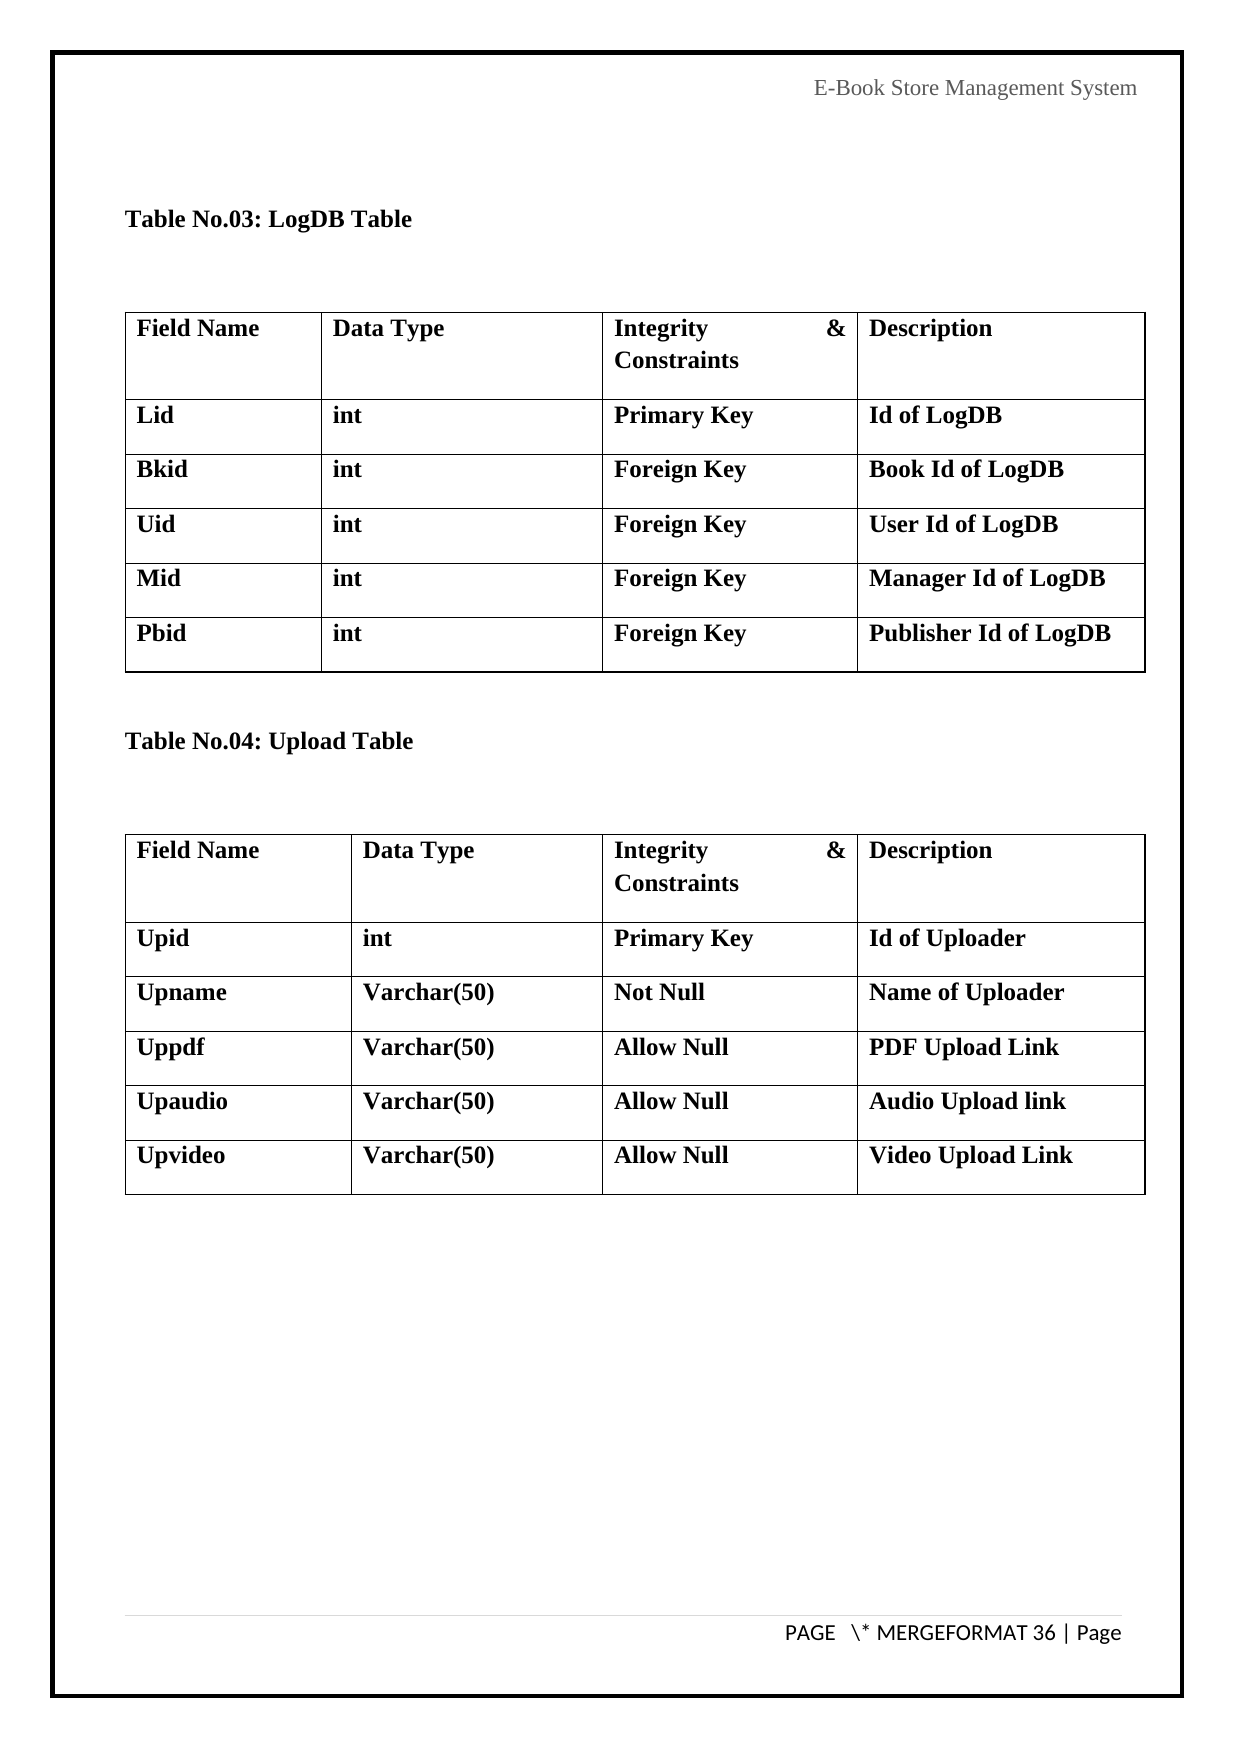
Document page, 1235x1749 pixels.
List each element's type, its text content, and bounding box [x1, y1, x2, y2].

table_cell Manager Id of LogDB [858, 564, 1144, 617]
table_cell Primary Key [603, 923, 857, 976]
table_cell Book Id of LogDB [858, 455, 1144, 508]
table_cell Upvideo [126, 1141, 351, 1194]
table_cell Id of Uploader [858, 923, 1144, 976]
table_cell Publisher Id of LogDB [858, 618, 1144, 671]
table_cell Id of LogDB [858, 400, 1144, 453]
table_cell Not Null [603, 977, 857, 1031]
table_header Description [858, 313, 1144, 399]
text Table No.04: Upload Table [124, 726, 1122, 755]
table_cell Varchar(50) [352, 1032, 602, 1085]
table_cell int [322, 455, 602, 508]
table_header Data Type [322, 313, 602, 399]
table_cell Allow Null [603, 1141, 857, 1194]
table_header Integrity & Constraints [603, 313, 857, 399]
table_cell int [322, 564, 602, 617]
table_cell Mid [126, 564, 321, 617]
table_cell Primary Key [603, 400, 857, 453]
text Table No.03: LogDB Table [124, 204, 1122, 233]
table_cell Allow Null [603, 1032, 857, 1085]
table_header Field Name [126, 313, 321, 399]
table_cell User Id of LogDB [858, 509, 1144, 562]
table_cell Foreign Key [603, 509, 857, 562]
table_cell Foreign Key [603, 455, 857, 508]
table_cell Audio Upload link [858, 1086, 1144, 1139]
table_cell Bkid [126, 455, 321, 508]
table_cell int [322, 400, 602, 453]
table_cell Foreign Key [603, 618, 857, 671]
table_cell Uppdf [126, 1032, 351, 1085]
table_cell Allow Null [603, 1086, 857, 1139]
table_cell Varchar(50) [352, 977, 602, 1031]
table_cell Name of Uploader [858, 977, 1144, 1031]
table_cell int [352, 923, 602, 976]
table_cell Video Upload Link [858, 1141, 1144, 1194]
table_cell Varchar(50) [352, 1086, 602, 1139]
table_cell int [322, 509, 602, 562]
table_cell Upname [126, 977, 351, 1031]
table_cell Pbid [126, 618, 321, 671]
table_header Field Name [126, 835, 351, 922]
table_cell Lid [126, 400, 321, 453]
table_cell Uid [126, 509, 321, 562]
table_cell Upid [126, 923, 351, 976]
table_cell Foreign Key [603, 564, 857, 617]
table_header Integrity & Constraints [603, 835, 857, 922]
table_cell Varchar(50) [352, 1141, 602, 1194]
table_cell Upaudio [126, 1086, 351, 1139]
table_header Description [858, 835, 1144, 922]
table_cell PDF Upload Link [858, 1032, 1144, 1085]
table_header Data Type [352, 835, 602, 922]
table_cell int [322, 618, 602, 671]
